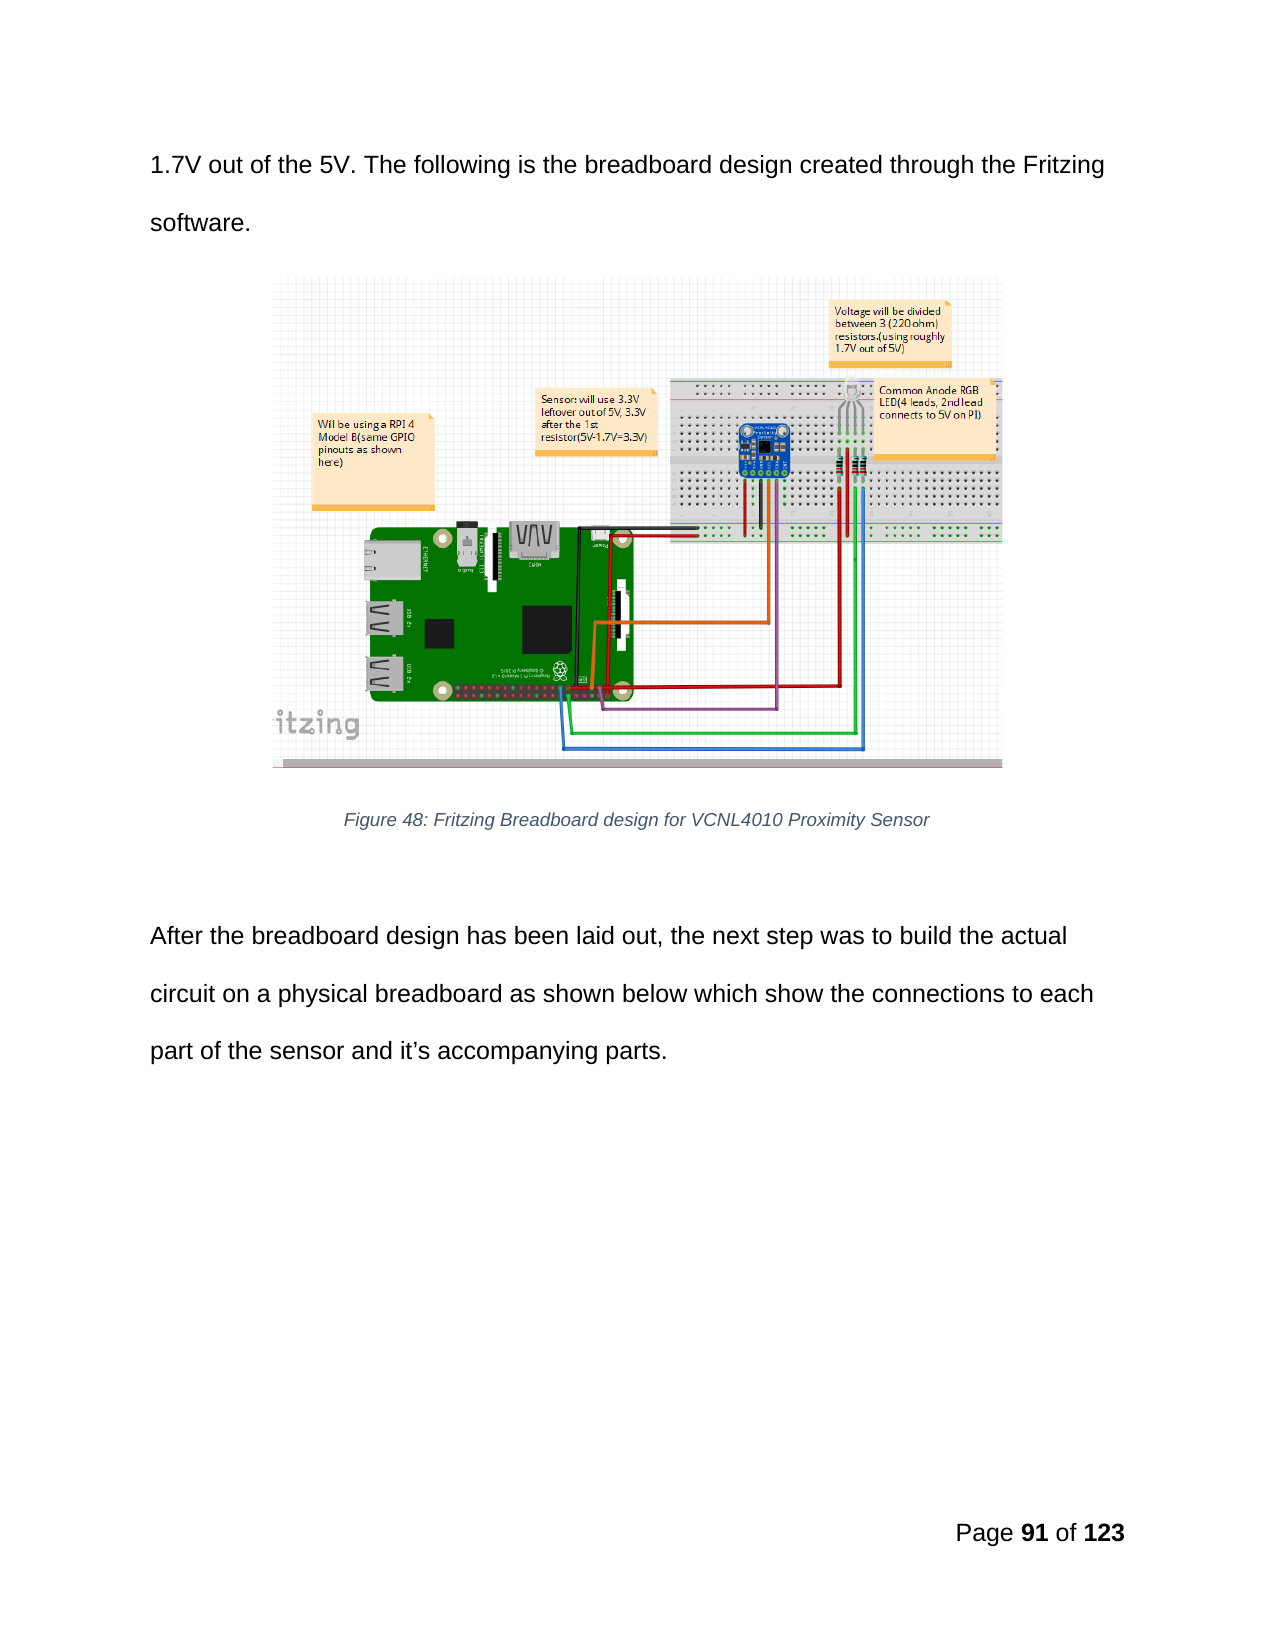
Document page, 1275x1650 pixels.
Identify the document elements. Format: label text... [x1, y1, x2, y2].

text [150, 150, 1125, 236]
text Figure 48: Fritzing Breadboard design for VCNL4010 Proximity Sensor [150, 809, 1125, 830]
picture [272, 277, 1003, 768]
text After the breadboard design has been laid out, the next step was to build the actual circuit on a physical breadboard as shown below which show the connections to each part of the sensor and it’s accompanying parts. [150, 921, 1125, 1065]
